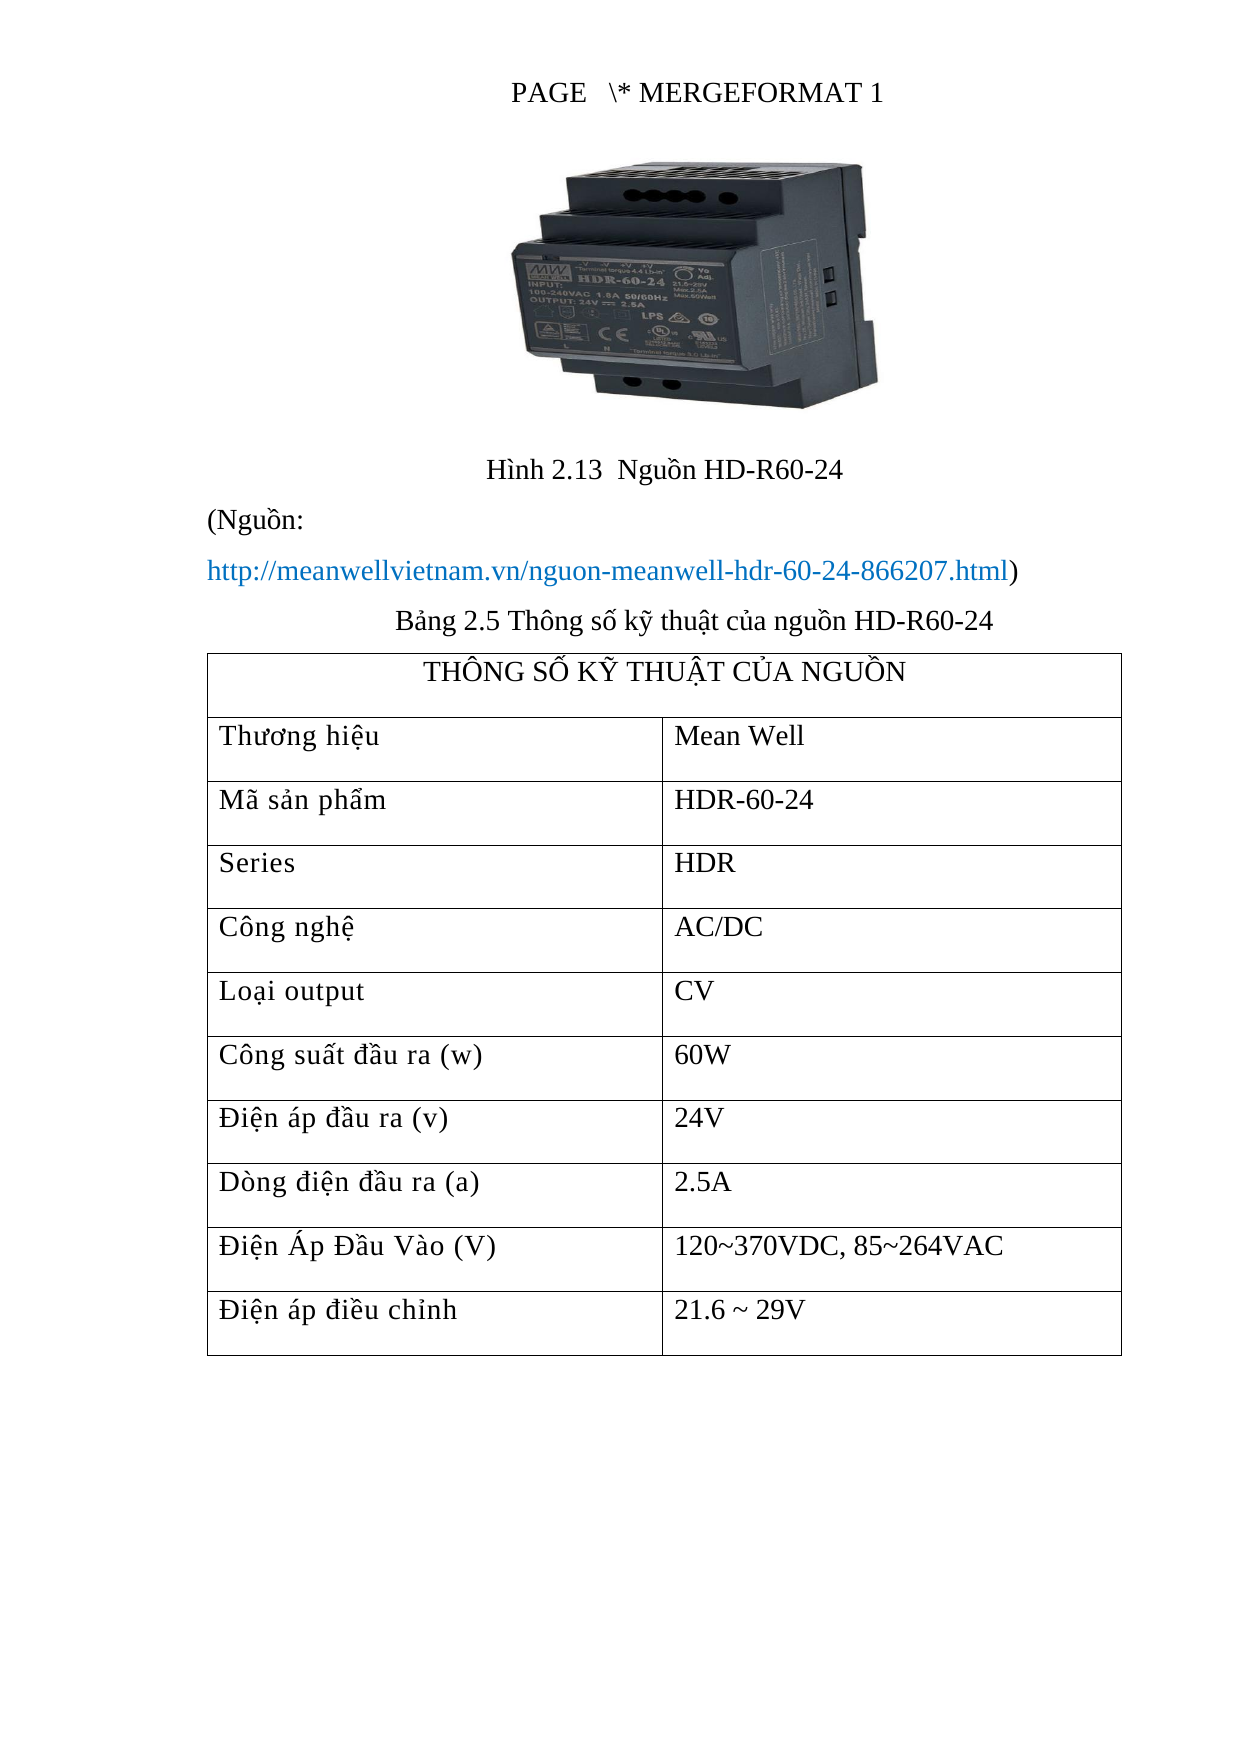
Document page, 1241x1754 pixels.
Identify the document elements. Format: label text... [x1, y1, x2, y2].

table_cell 2.5A [663, 1164, 1121, 1227]
table_cell HDR [663, 846, 1121, 908]
table_cell Mean Well [663, 718, 1121, 781]
table_cell 120~370VDC, 85~264VAC [663, 1228, 1121, 1291]
table_cell Dòng điện đầu ra (a) [208, 1164, 662, 1227]
table_cell Điện áp điều chỉnh [208, 1292, 662, 1354]
table_cell HDR-60-24 [663, 782, 1121, 844]
table_header THÔNG SỐ KỸ THUẬT CỦA NGUỒN [208, 654, 1121, 717]
table_cell Series [208, 846, 662, 908]
table_cell Thương hiệu [208, 718, 662, 781]
table_cell AC/DC [663, 909, 1121, 972]
table_cell Công suất đầu ra (w) [208, 1037, 662, 1099]
table_cell Điện áp đầu ra (v) [208, 1101, 662, 1163]
table_cell 21.6 ~ 29V [663, 1292, 1121, 1354]
table_cell 24V [663, 1101, 1121, 1163]
table_cell Mã sản phẩm [208, 782, 662, 844]
text http://meanwellvietnam.vn/nguon-meanwell-hdr-60-24-866207.html) [207, 553, 1122, 586]
table_cell Điện Áp Đầu Vào (V) [208, 1228, 662, 1291]
text (Nguồn: [207, 502, 1122, 536]
table_cell 60W [663, 1037, 1121, 1099]
table_cell CV [663, 973, 1121, 1036]
text Hình 2.13 Nguồn HD-R60-24 [207, 452, 1122, 486]
text Bảng 2.5 Thông số kỹ thuật của nguồn HD-R60-24 [207, 603, 1122, 636]
picture [485, 147, 903, 423]
table_cell Công nghệ [208, 909, 662, 972]
table_cell Loại output [208, 973, 662, 1036]
